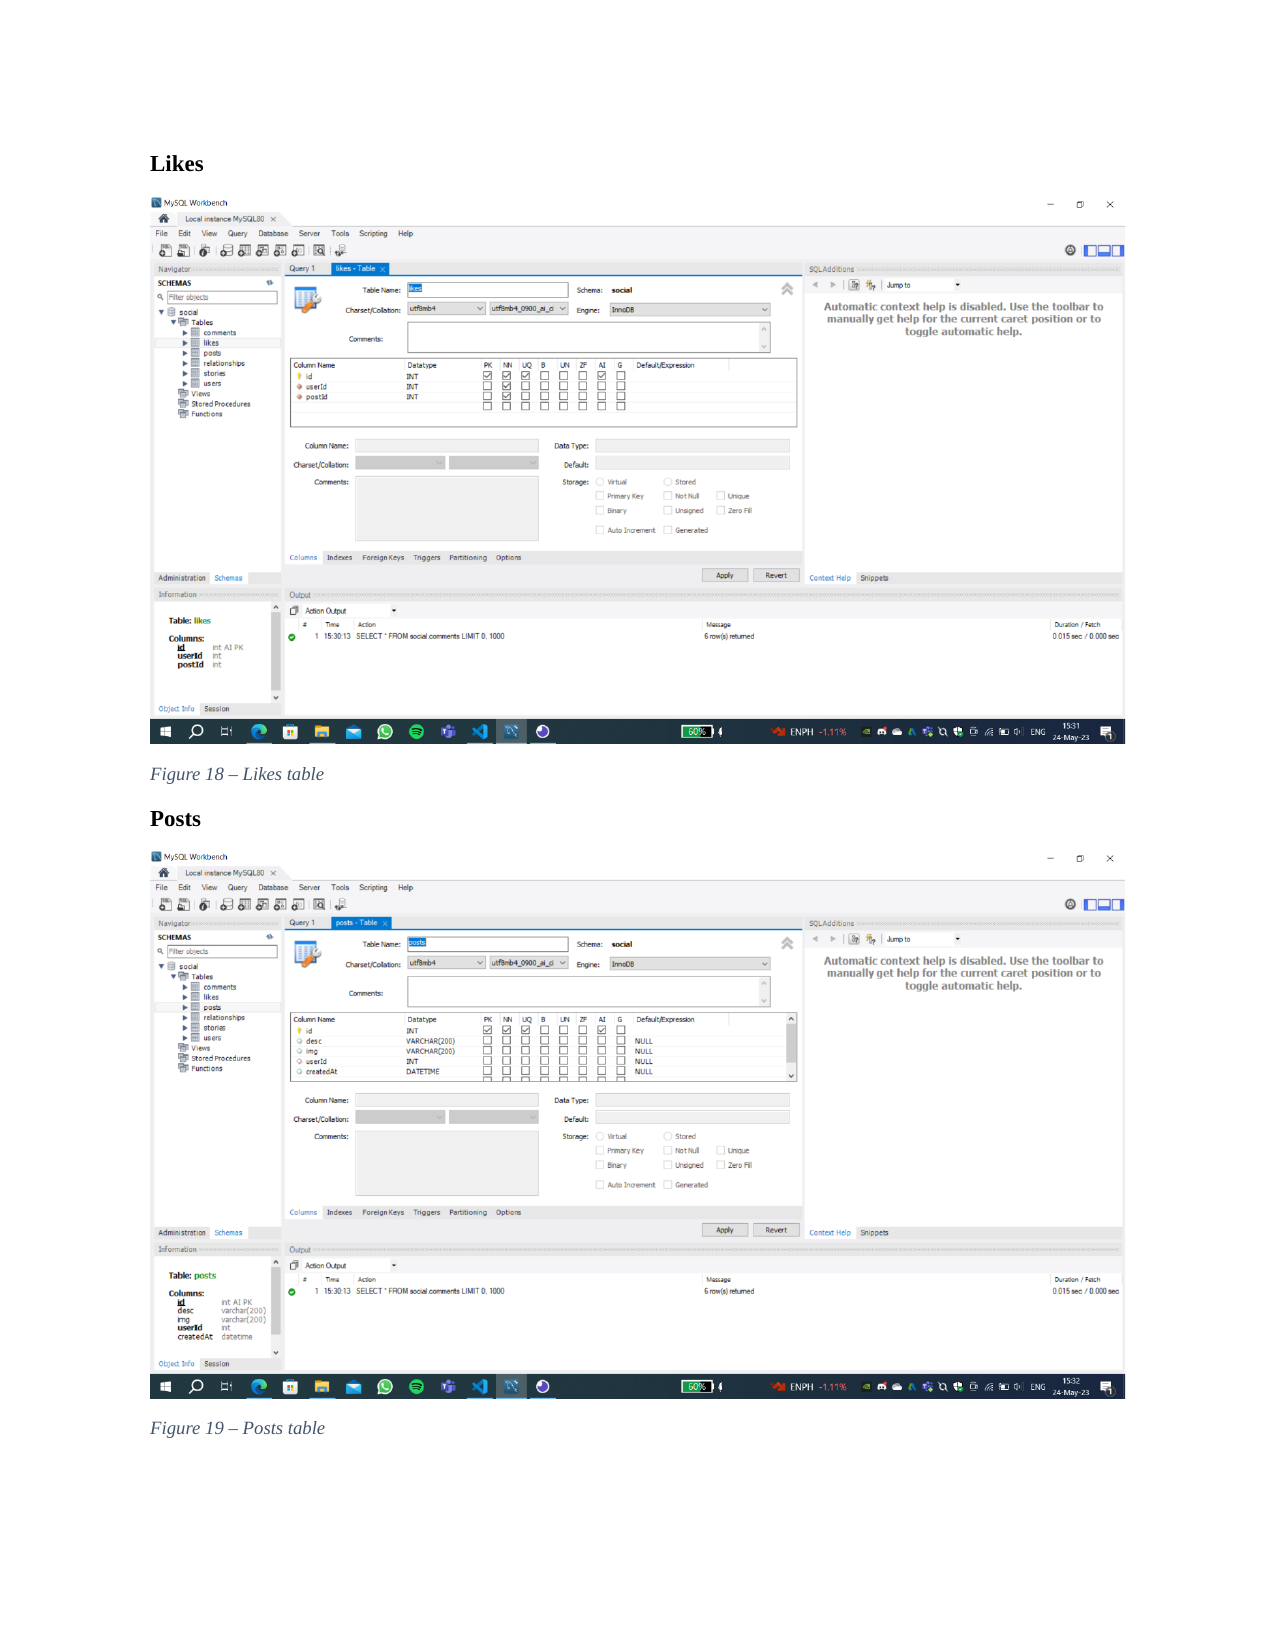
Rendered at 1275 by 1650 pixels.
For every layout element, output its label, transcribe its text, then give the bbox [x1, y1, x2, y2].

text Likes [150, 150, 1125, 176]
picture [150, 850, 1125, 1399]
text Figure 18 – Likes table [150, 762, 1125, 784]
picture [150, 195, 1125, 744]
text Figure 19 – Posts table [150, 1417, 1125, 1439]
text Posts [150, 805, 1125, 831]
